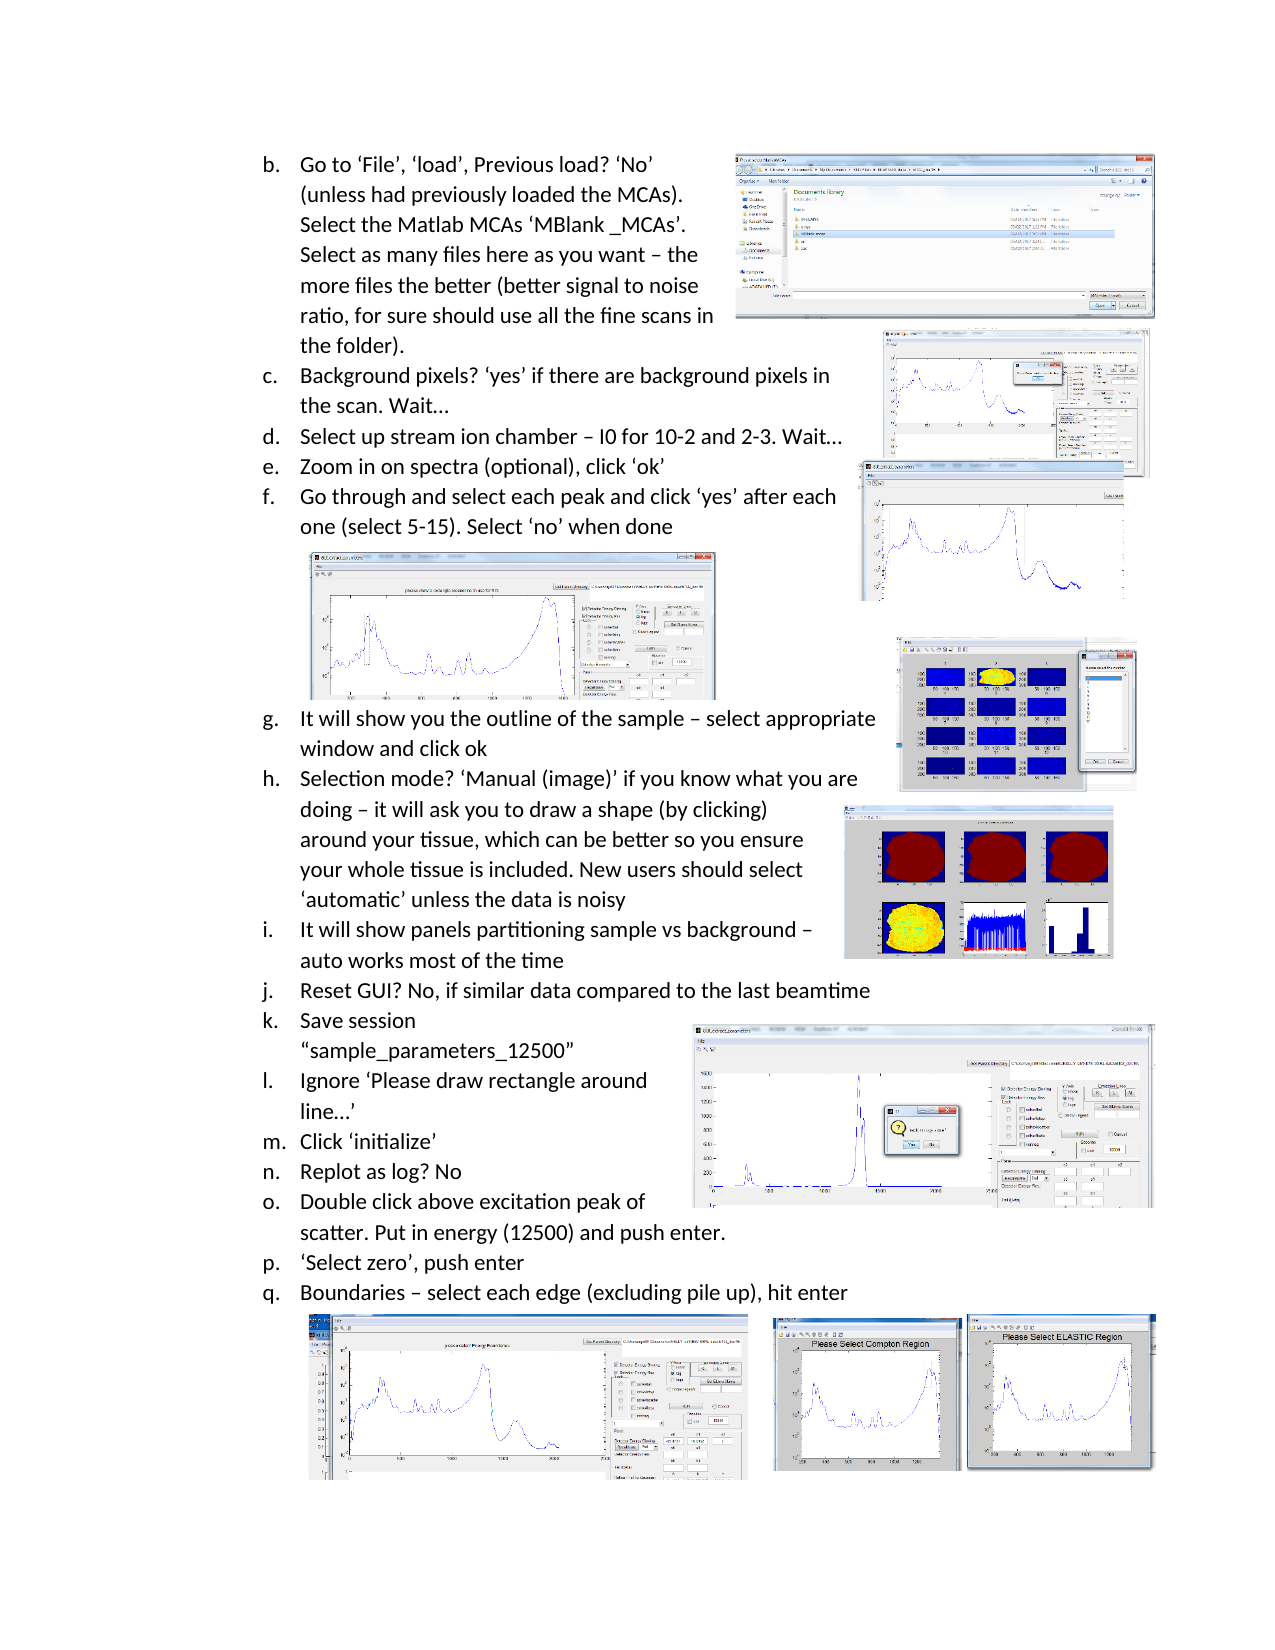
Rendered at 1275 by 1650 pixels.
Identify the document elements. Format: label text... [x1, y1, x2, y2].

picture [843, 805, 1114, 959]
list Reset GUI? No, if similar data compared to the last beamtime [262, 976, 1125, 1004]
list Click ‘initialize’ [262, 1127, 692, 1155]
picture [692, 1024, 1155, 1208]
picture [896, 637, 1137, 792]
list Double click above excitation peak of scatter. Put in energy (12500) and push enter. [262, 1187, 1125, 1246]
list Selection mode? ‘Manual (image)’ if you know what you are doing – it will ask you to draw a shape (by clicking) around your tissue, which can be better so you ensure your whole tissue is included. New users should select ‘automatic’ unless the data is noisy [262, 764, 1125, 913]
list ‘Select zero’, push enter [262, 1248, 1125, 1276]
picture [735, 153, 1155, 319]
list Save session “sample_parameters_12500” [262, 1006, 1125, 1064]
list Zoom in on spectra (optional), click ‘ok’ [262, 452, 882, 480]
list Select up stream ion chamber – I0 for 10-2 and 2-3. Wait… [262, 422, 882, 450]
picture [773, 1318, 963, 1471]
list Go through and select each peak and click ‘yes’ after each one (select 5-15). Select ‘no’ when done [262, 482, 857, 541]
list It will show panels partitioning sample vs background – auto works most of the time [262, 916, 1125, 974]
picture [857, 328, 1150, 601]
list Ignore ‘Please draw rectangle around line…’ [262, 1067, 692, 1125]
picture [966, 1314, 1156, 1472]
list Replot as log? No [262, 1157, 692, 1185]
list Background pixels? ‘yes’ if there are background pixels in the scan. Wait… [262, 361, 882, 420]
picture [308, 1314, 749, 1480]
list Boundaries – select each edge (excluding pile up), hit enter [262, 1278, 1125, 1306]
picture [308, 552, 717, 700]
